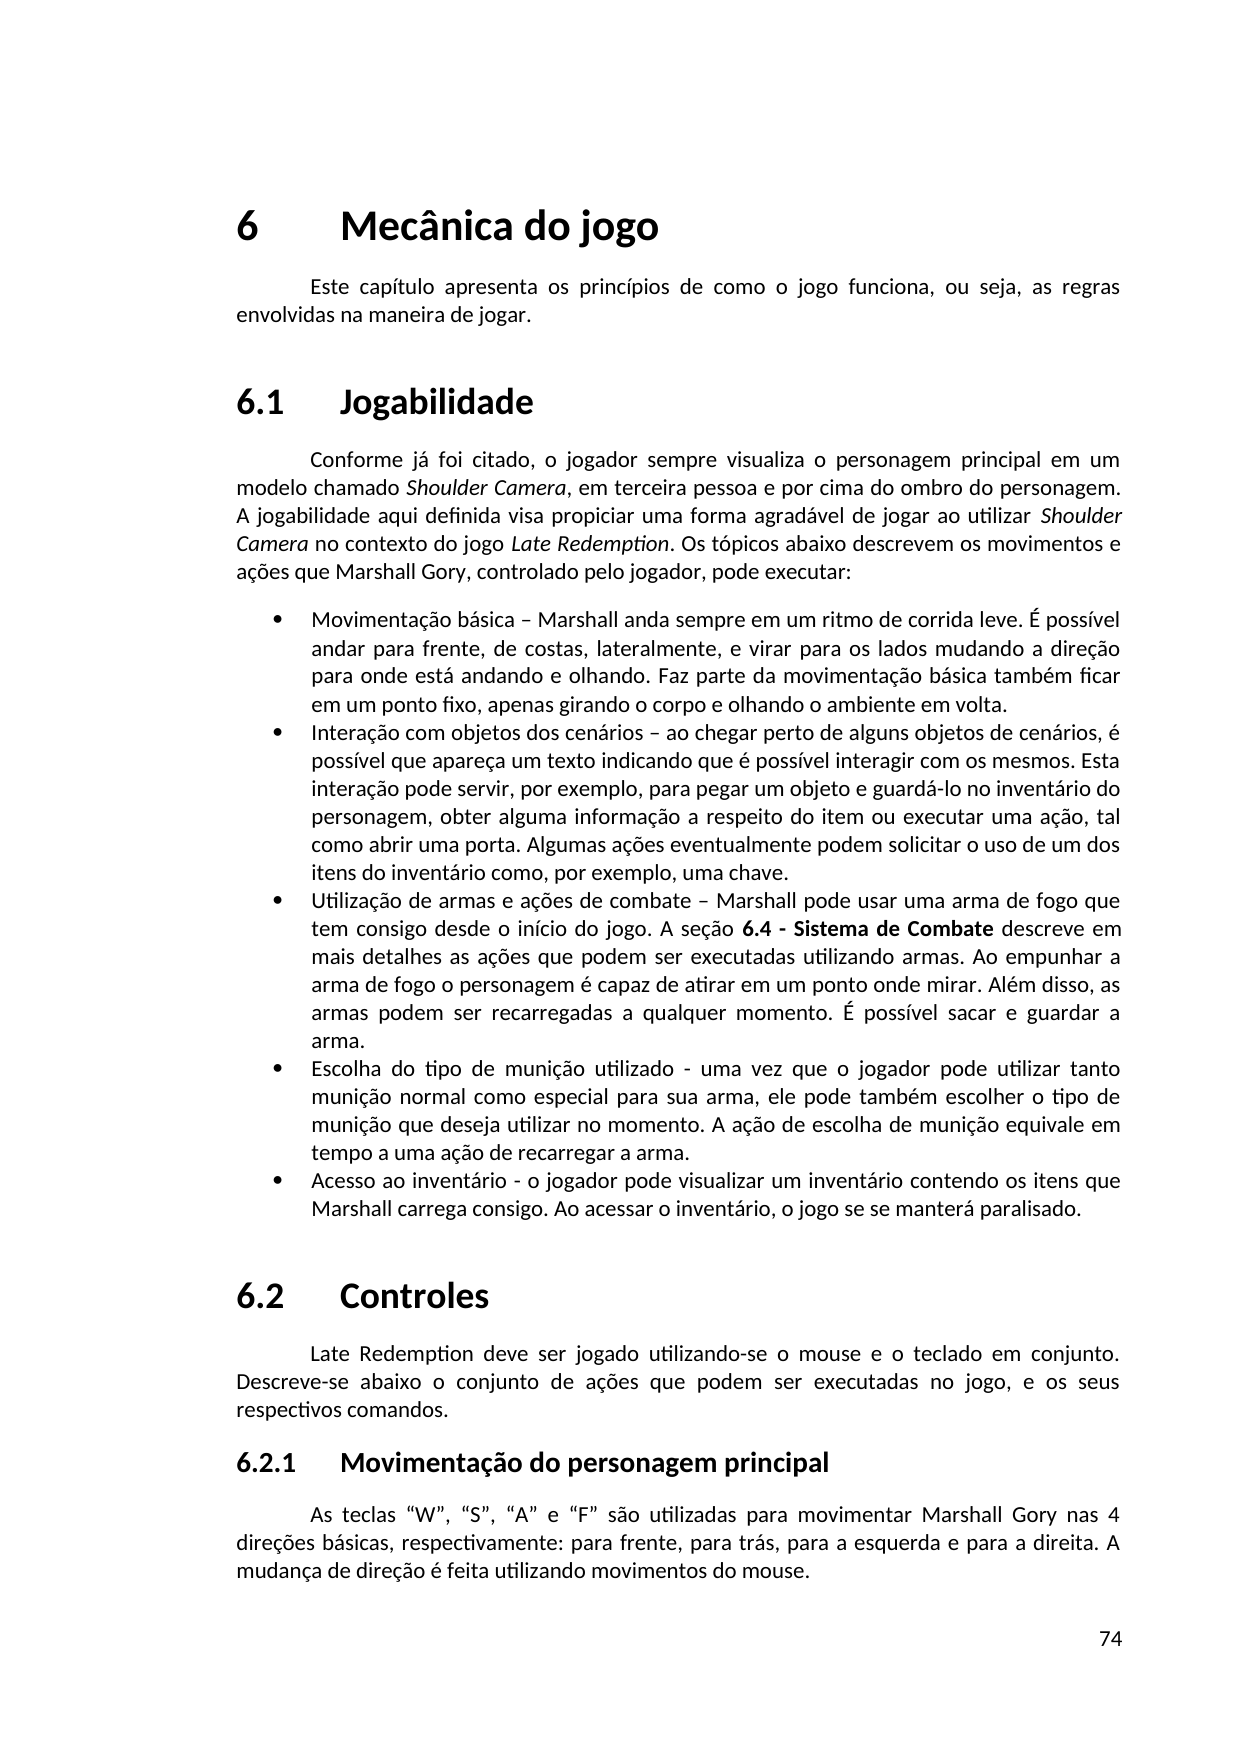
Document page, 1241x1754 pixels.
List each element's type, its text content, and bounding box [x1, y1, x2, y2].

subtitle Controles [236, 1272, 1122, 1318]
subtitle Movimentação do personagem principal [236, 1444, 1122, 1479]
list Escolha do tipo de munição utilizado - uma vez que o jogador pode utilizar tanto munição normal como especial para sua arma, ele pode também escolher o tipo de munição que deseja utilizar no momento. A ação de escolha de munição equivale em tempo a uma ação de recarregar a arma. [274, 1054, 1122, 1166]
subtitle Jogabilidade [236, 378, 1122, 424]
list Interação com objetos dos cenários – ao chegar perto de alguns objetos de cenários, é possível que apareça um texto indicando que é possível interagir com os mesmos. Esta interação pode servir, por exemplo, para pegar um objeto e guardá-lo no inventário do personagem, obter alguma informação a respeito do item ou executar uma ação, tal como abrir uma porta. Algumas ações eventualmente podem solicitar o uso de um dos itens do inventário como, por exemplo, uma chave. [274, 718, 1122, 886]
list Movimentação básica – Marshall anda sempre em um ritmo de corrida leve. É possível andar para frente, de costas, lateralmente, e virar para os lados mudando a direção para onde está andando e olhando. Faz parte da movimentação básica também ficar em um ponto fixo, apenas girando o corpo e olhando o ambiente em volta. [274, 606, 1122, 718]
text Este capítulo apresenta os princípios de como o jogo funciona, ou seja, as regras envolvidas na maneira de jogar. [236, 272, 1122, 328]
text Conforme já foi citado, o jogador sempre visualiza o personagem principal em um modelo chamado Shoulder Camera, em terceira pessoa e por cima do ombro do personagem. A jogabilidade aqui definida visa propiciar uma forma agradável de jogar ao utilizar Shoulder Camera no contexto do jogo Late Redemption. Os tópicos abaixo descrevem os movimentos e ações que Marshall Gory, controlado pelo jogador, pode executar: [236, 445, 1122, 585]
text As teclas “W”, “S”, “A” e “F” são utilizadas para movimentar Marshall Gory nas 4 direções básicas, respectivamente: para frente, para trás, para a esquerda e para a direita. A mudança de direção é feita utilizando movimentos do mouse. [236, 1500, 1122, 1584]
text Late Redemption deve ser jogado utilizando-se o mouse e o teclado em conjunto. Descreve-se abaixo o conjunto de ações que podem ser executadas no jogo, e os seus respectivos comandos. [236, 1339, 1122, 1423]
list Acesso ao inventário - o jogador pode visualizar um inventário contendo os itens que Marshall carrega consigo. Ao acessar o inventário, o jogo se se manterá paralisado. [274, 1166, 1122, 1222]
subtitle Mecânica do jogo [236, 198, 1122, 251]
